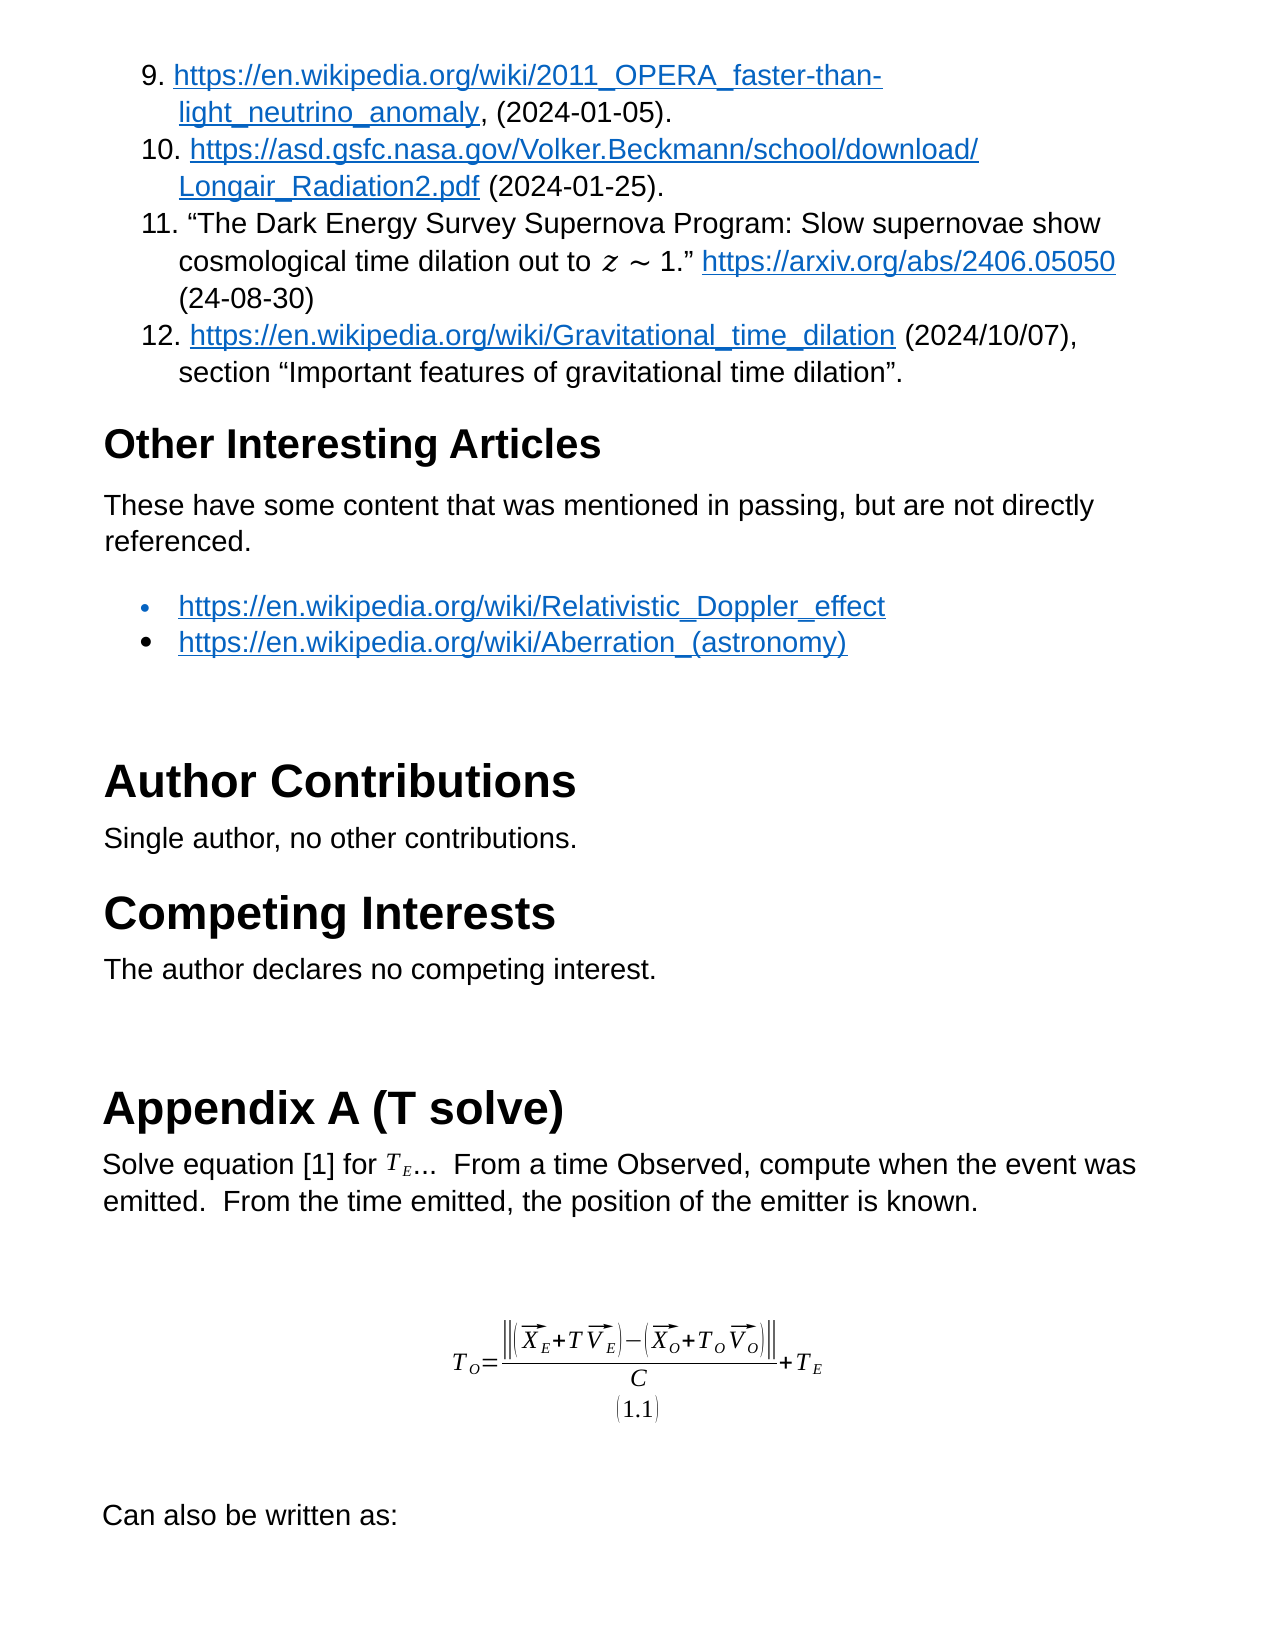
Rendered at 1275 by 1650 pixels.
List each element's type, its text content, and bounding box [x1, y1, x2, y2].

subtitle Other Interesting Articles [103, 419, 1172, 467]
list https://asd.gsfc.nasa.gov/Volker.Beckmann/school/download/Longair_Radiation2.pdf (2024-01-25). [141, 132, 1172, 202]
list https://en.wikipedia.org/wiki/Relativistic_Doppler_effect [141, 588, 1172, 622]
text Solve equation [1] for ... From a time Observed, compute when the event was emitted. From the time emitted, the position of the emitter is known. [102, 1147, 1172, 1218]
subtitle Appendix A (T solve) [102, 1080, 1172, 1134]
text The author declares no competing interest. [103, 952, 1172, 986]
text These have some content that was mentioned in passing, but are not directly referenced. [103, 487, 1172, 558]
list https://en.wikipedia.org/wiki/Gravitational_time_dilation (2024/10/07), section “Important features of gravitational time dilation”. [141, 318, 1172, 388]
list https://en.wikipedia.org/wiki/2011_OPERA_faster-than-light_neutrino_anomaly, (2024-01-05). [141, 58, 1172, 129]
subtitle Author Contributions [103, 754, 1172, 808]
list https://en.wikipedia.org/wiki/Aberration_(astronomy) [141, 625, 1172, 659]
subtitle Competing Interests [103, 885, 1172, 939]
list “The Dark Energy Survey Supernova Program: Slow supernovae show cosmological time dilation out to 𝑧 ∼ 1.” https://arxiv.org/abs/2406.05050 (24-08-30) [141, 206, 1172, 315]
text Can also be written as: [102, 1498, 1172, 1532]
text Single author, no other contributions. [103, 821, 1172, 854]
